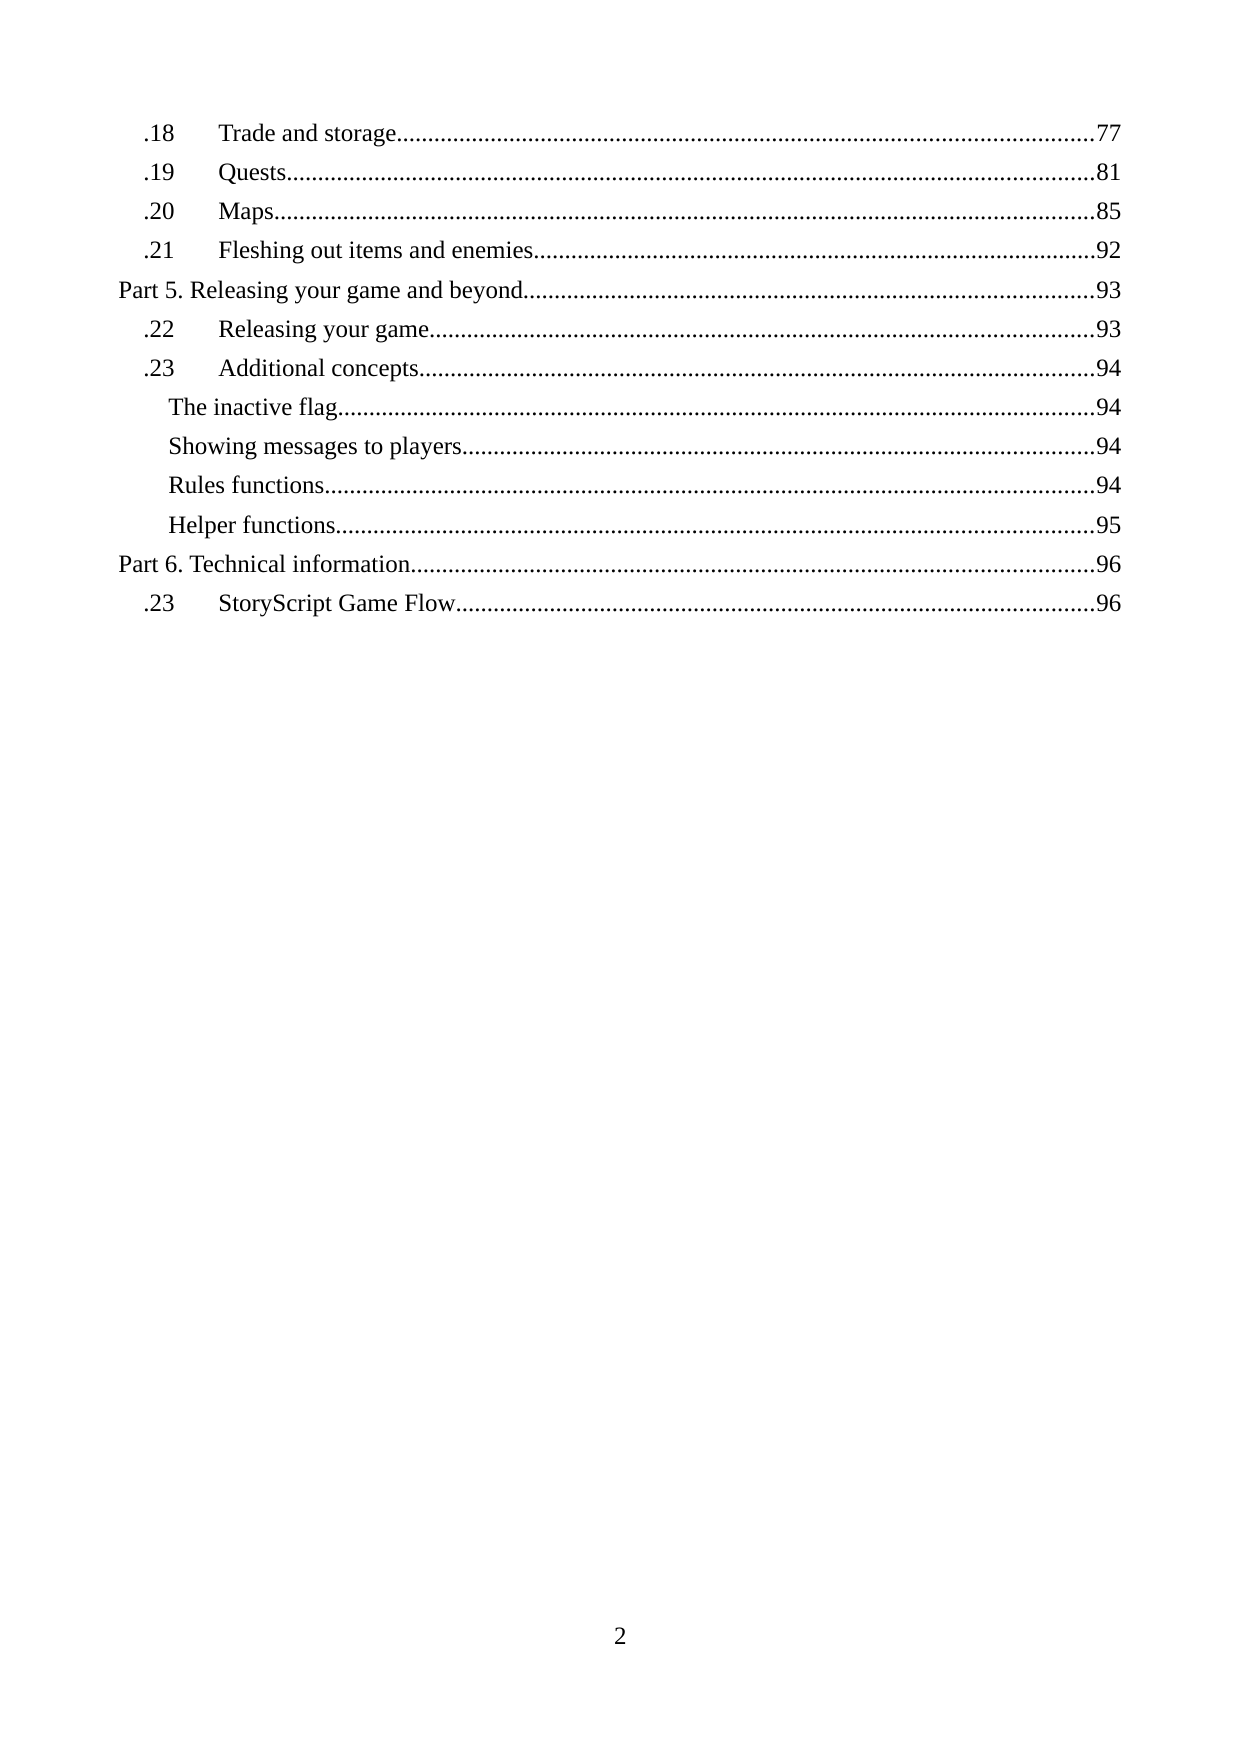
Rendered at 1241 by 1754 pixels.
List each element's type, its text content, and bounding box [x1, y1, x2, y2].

text Showing messages to players 94 [168, 431, 1122, 460]
text .19 Quests 81 [143, 157, 1122, 186]
text .20 Maps 85 [143, 196, 1122, 225]
text .18 Trade and storage 77 [143, 118, 1122, 147]
text Rules functions 94 [168, 471, 1122, 499]
text Helper functions 95 [168, 510, 1122, 538]
text .22 Releasing your game 93 [143, 314, 1122, 343]
text Part 5. Releasing your game and beyond 93 [118, 275, 1122, 303]
text .23 Additional concepts 94 [143, 353, 1122, 382]
text Part 6. Technical information 96 [118, 549, 1122, 578]
text .23 StoryScript Game Flow 96 [143, 588, 1122, 617]
text .21 Fleshing out items and enemies 92 [143, 236, 1122, 264]
text The inactive flag 94 [168, 392, 1122, 421]
